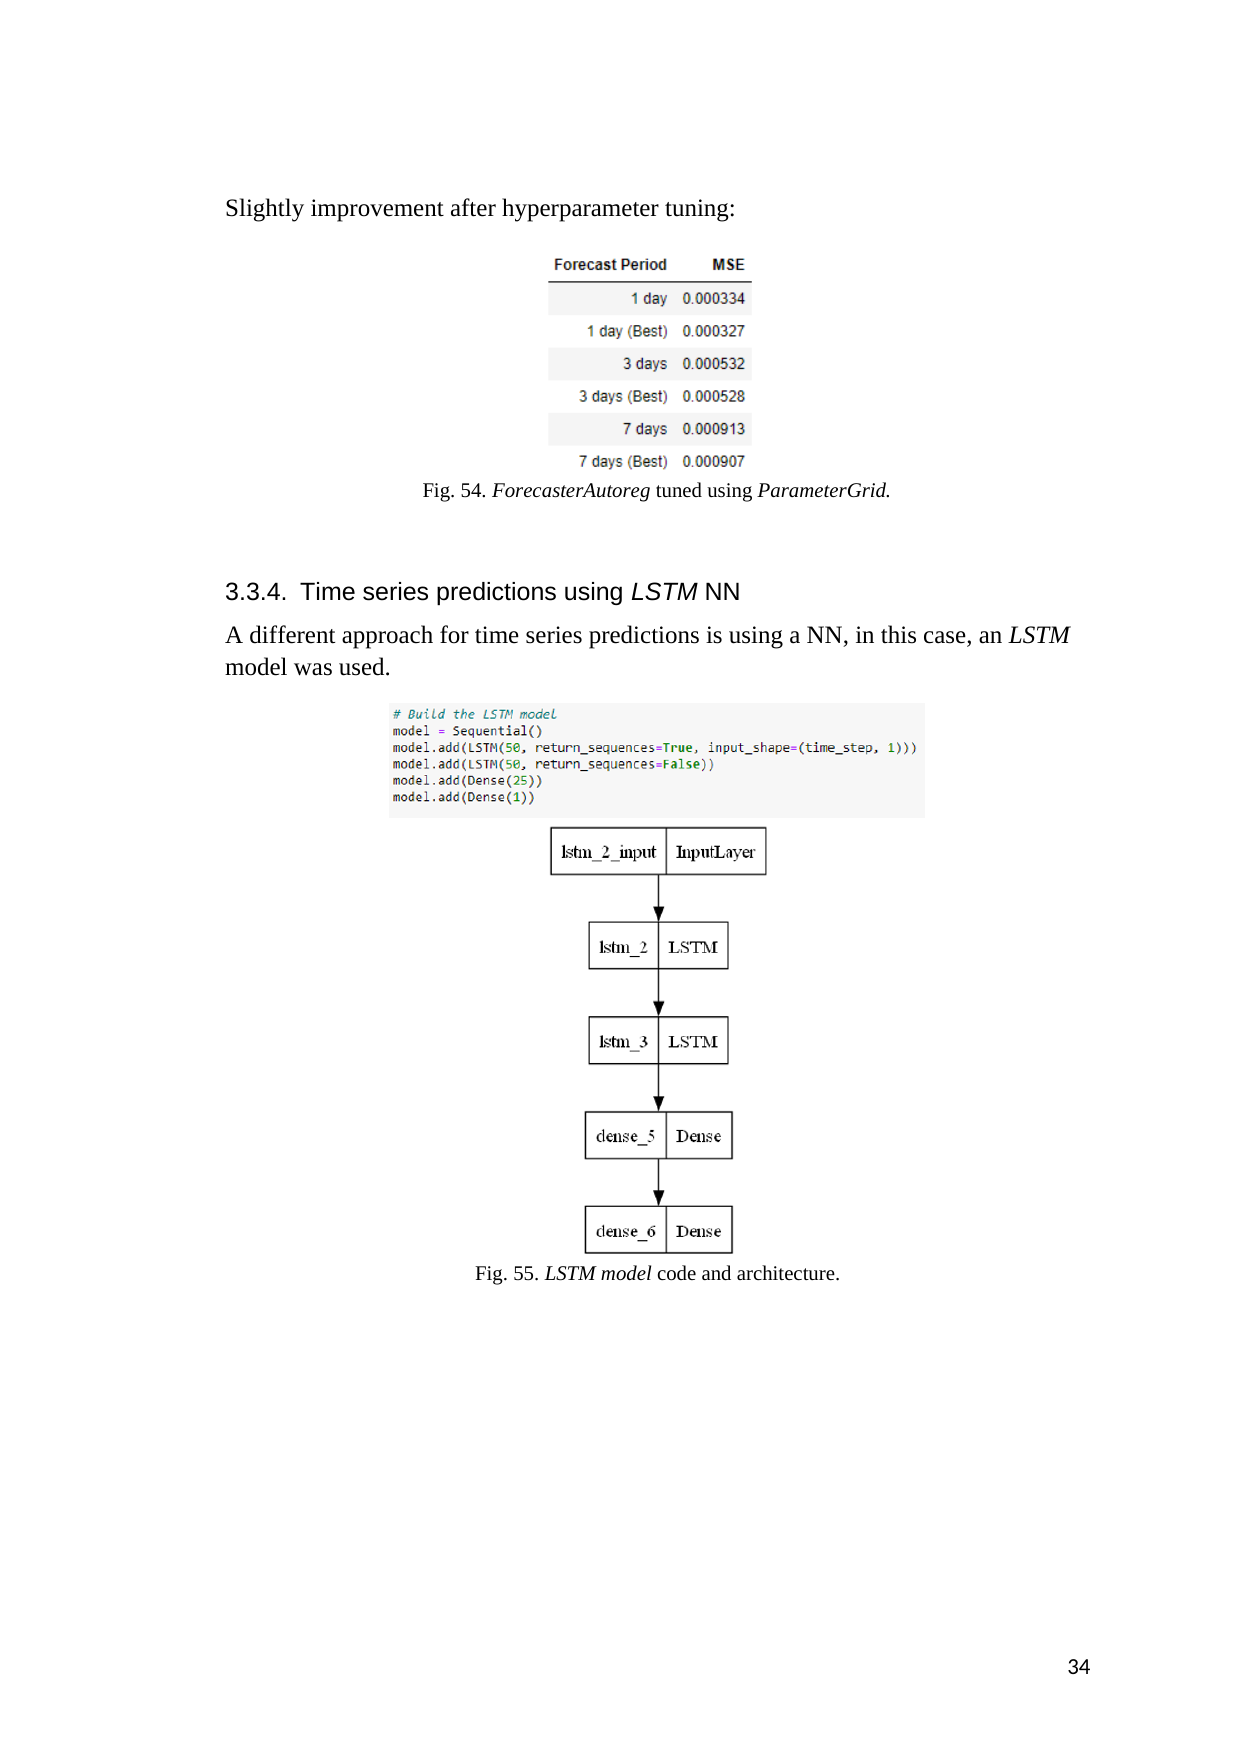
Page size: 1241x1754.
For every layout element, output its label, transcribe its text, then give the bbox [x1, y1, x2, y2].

picture [548, 240, 767, 477]
subtitle Time series predictions using LSTM NN [225, 577, 1090, 606]
text Slightly improvement after hyperparameter tuning: [225, 193, 1090, 221]
text A different approach for time series predictions is using a NN, in this case, an LSTM model was used. [225, 621, 1090, 680]
text Fig. 54. ForecasterAutoreg tuned using ParameterGrid. [225, 240, 1090, 502]
picture [388, 699, 928, 1259]
